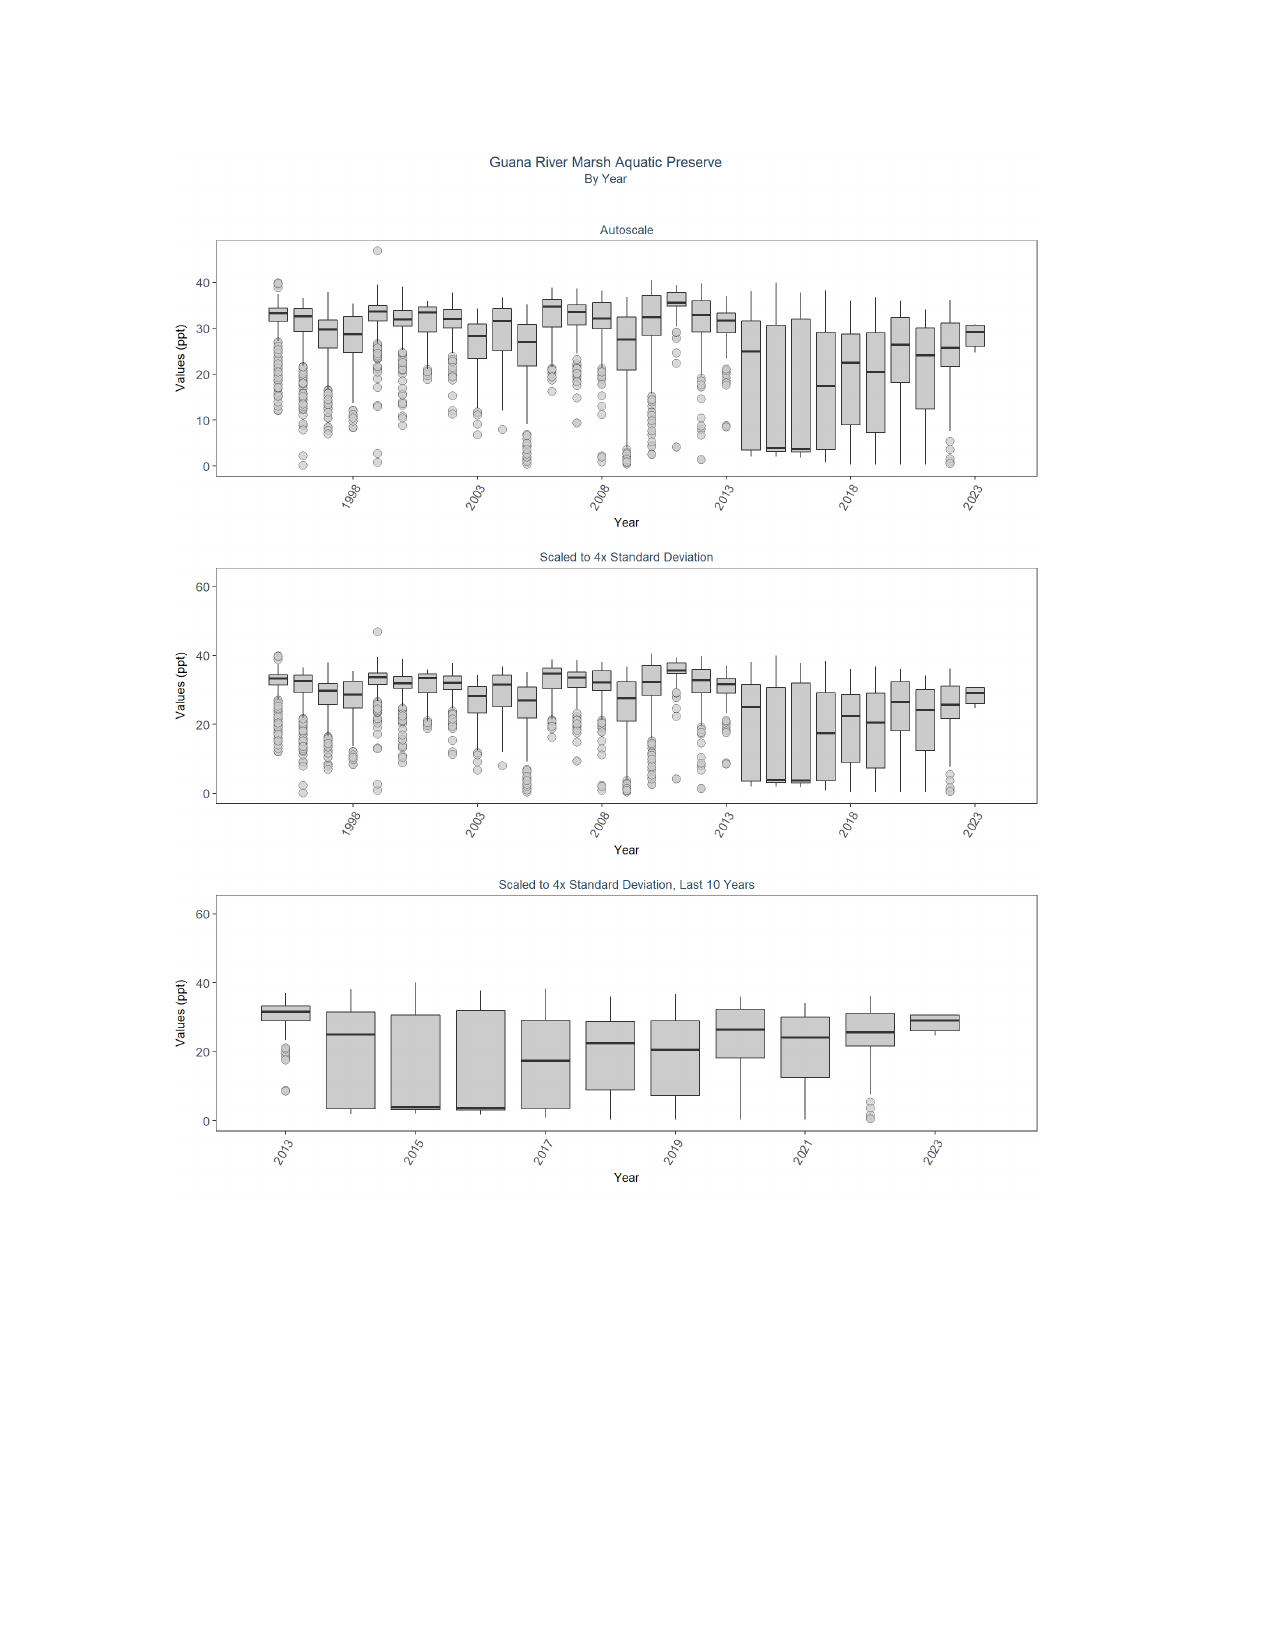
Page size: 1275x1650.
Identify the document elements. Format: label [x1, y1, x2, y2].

picture [168, 150, 1044, 1200]
